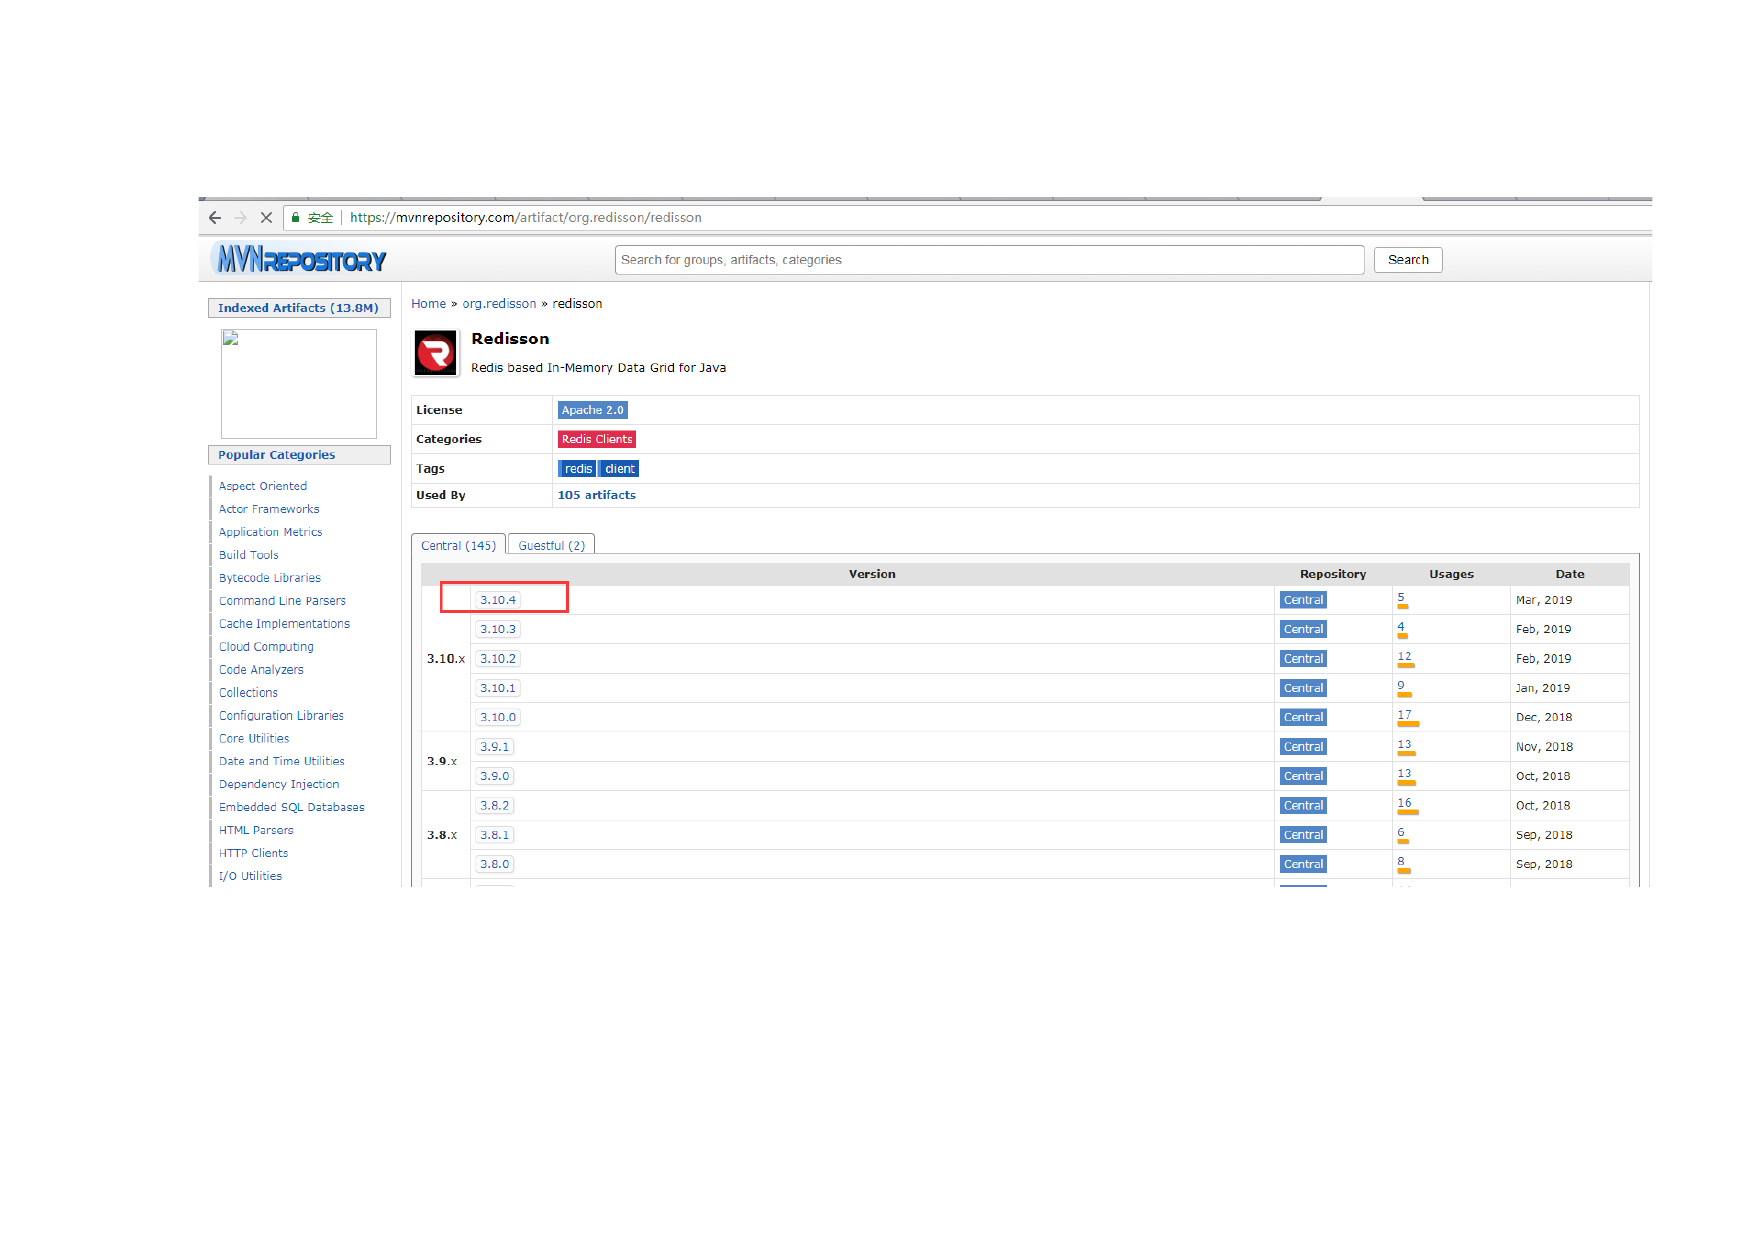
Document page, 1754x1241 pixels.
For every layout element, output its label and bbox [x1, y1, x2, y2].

picture [198, 197, 1653, 887]
